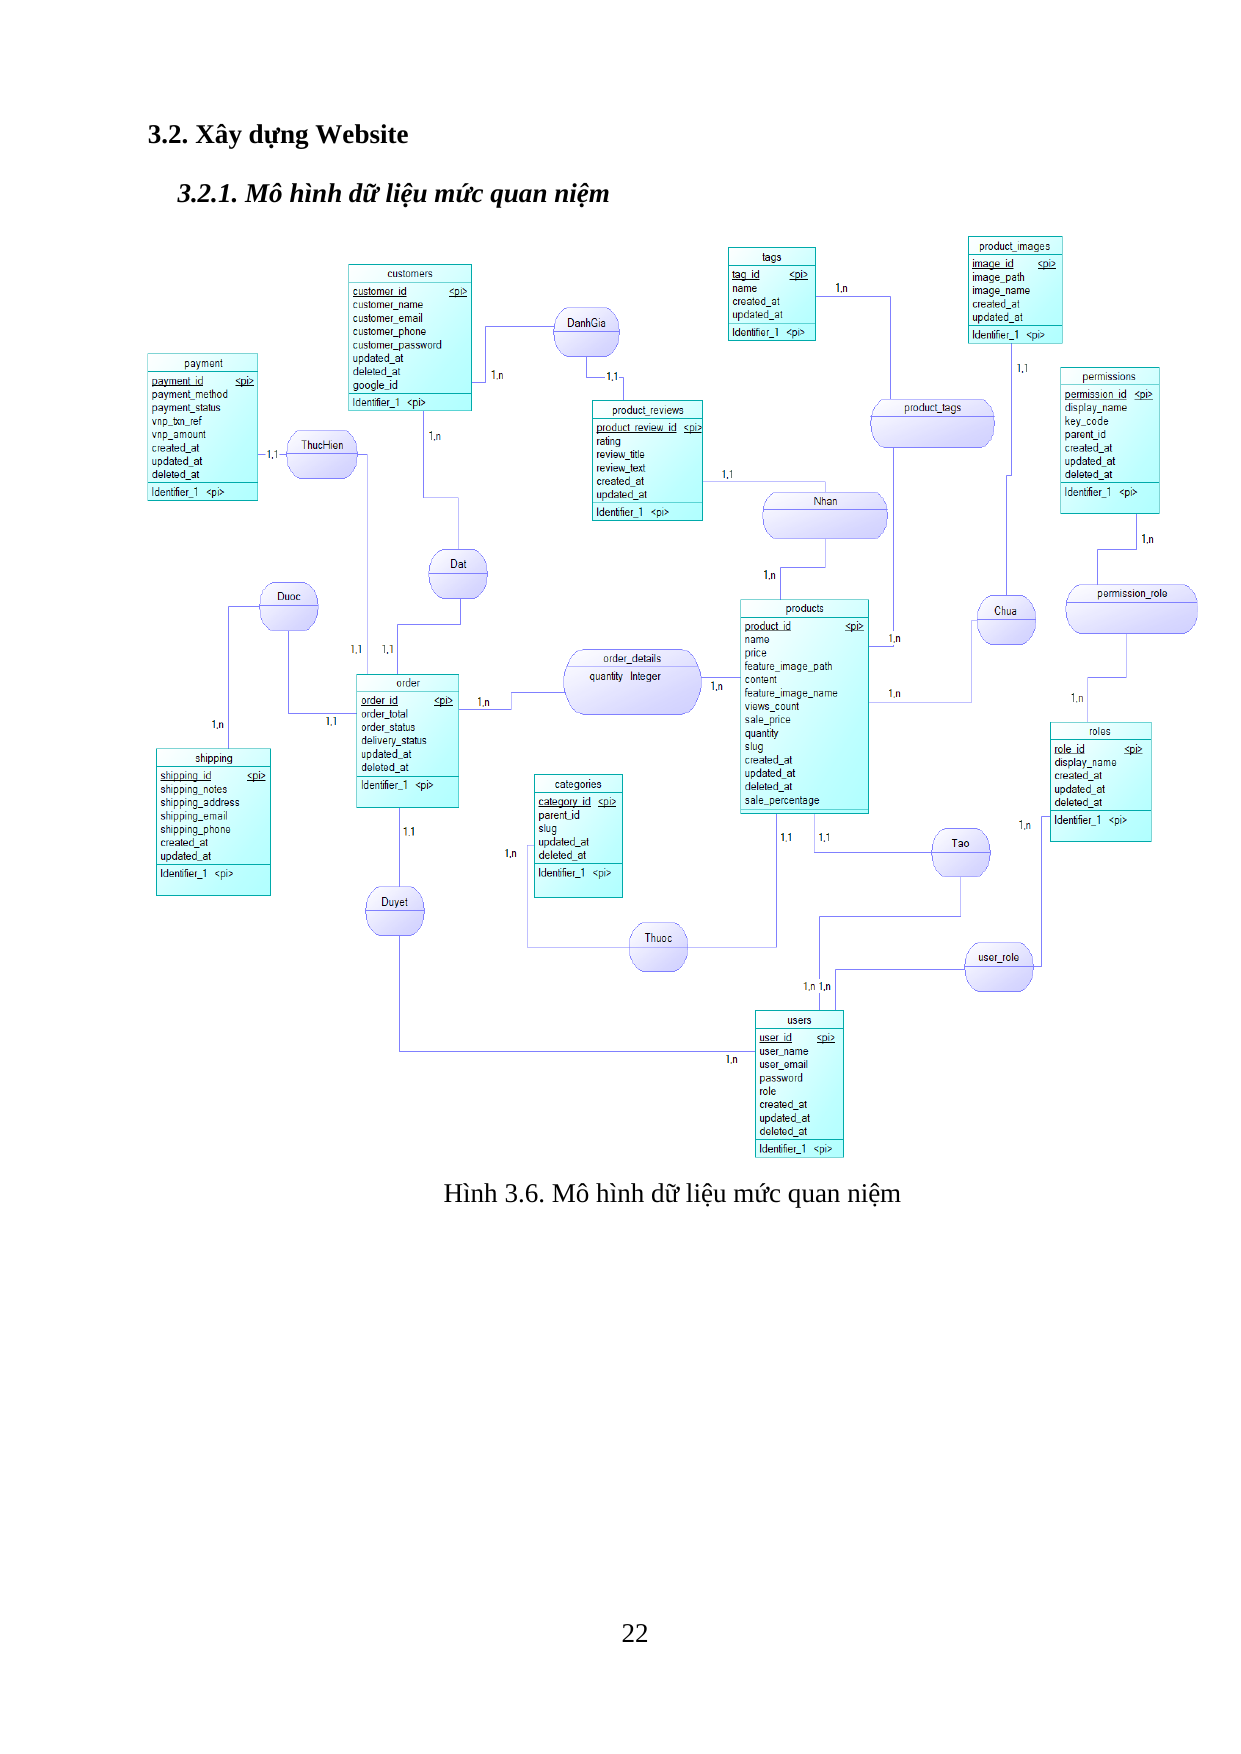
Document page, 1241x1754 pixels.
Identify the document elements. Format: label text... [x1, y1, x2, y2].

subtitle Xây dựng Website [148, 118, 1122, 149]
subtitle Mô hình dữ liệu mức quan niệm [177, 177, 1122, 208]
picture [147, 236, 1198, 1158]
